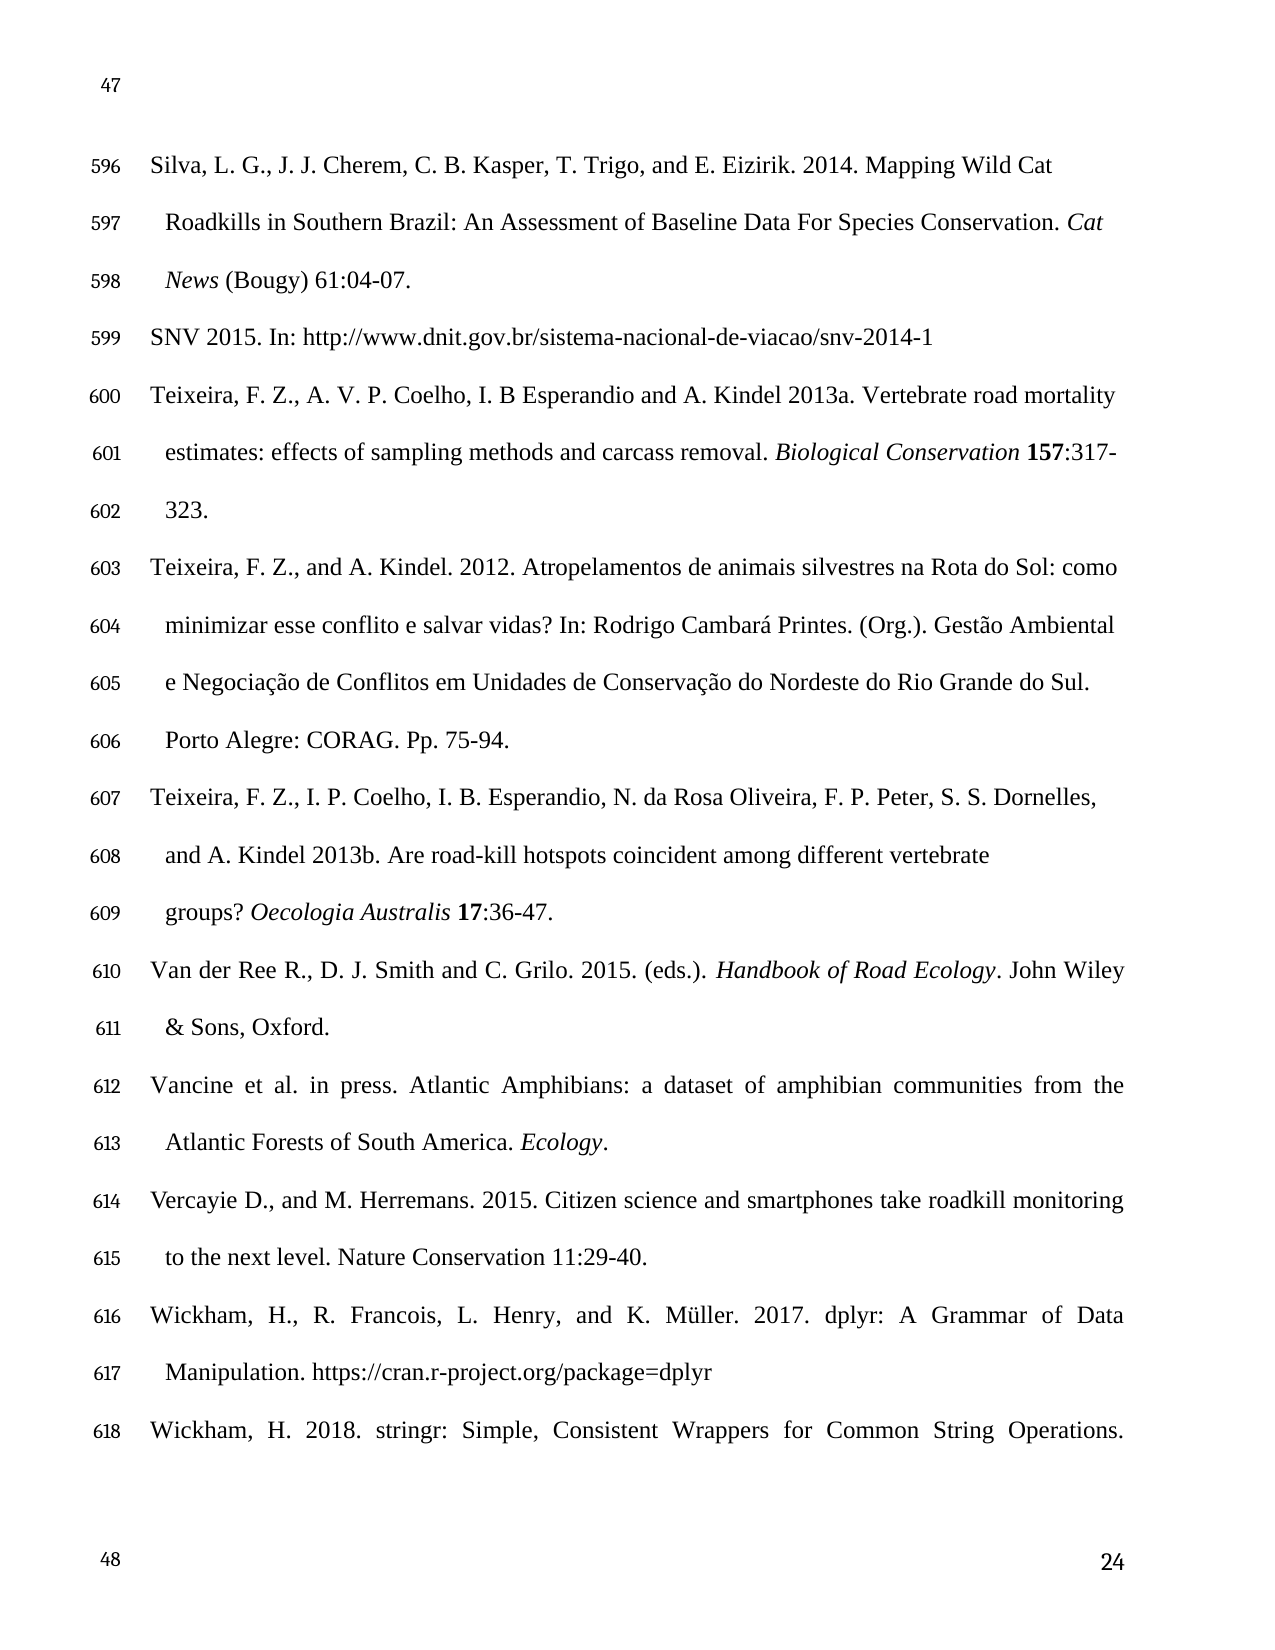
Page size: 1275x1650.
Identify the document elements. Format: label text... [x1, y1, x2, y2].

text Wickham, H., R. Francois, L. Henry, and K. Müller. 2017. dplyr: A Grammar of Data Manipulation. https://cran.r-project.org/package=dplyr [150, 1300, 1125, 1386]
text Vancine et al. in press. Atlantic Amphibians: a dataset of amphibian communities from the Atlantic Forests of South America. Ecology. [150, 1070, 1125, 1156]
text SNV 2015. In: http://www.dnit.gov.br/sistema-nacional-de-viacao/snv-2014-1 [150, 322, 1125, 351]
text Van der Ree R., D. J. Smith and C. Grilo. 2015. (eds.). Handbook of Road Ecology. John Wiley & Sons, Oxford. [150, 955, 1125, 1041]
text Vercayie D., and M. Herremans. 2015. Citizen science and smartphones take roadkill monitoring to the next level. Nature Conservation 11:29-40. [150, 1185, 1125, 1271]
text Teixeira, F. Z., and A. Kindel. 2012. Atropelamentos de animais silvestres na Rota do Sol: como minimizar esse conflito e salvar vidas? In: Rodrigo Cambará Printes. (Org.). Gestão Ambiental e Negociação de Conflitos em Unidades de Conservação do Nordeste do Rio Grande do Sul. Porto Alegre: CORAG. Pp. 75-94. [150, 552, 1125, 754]
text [150, 1415, 1125, 1444]
text Teixeira, F. Z., I. P. Coelho, I. B. Esperandio, N. da Rosa Oliveira, F. P. Peter, S. S. Dornelles, and A. Kindel 2013b. Are road-kill hotspots coincident among different vertebrate groups? Oecologia Australis 17:36-47. [150, 782, 1125, 926]
text Teixeira, F. Z., A. V. P. Coelho, I. B Esperandio and A. Kindel 2013a. Vertebrate road mortality estimates: effects of sampling methods and carcass removal. Biological Conservation 157:317-323. [150, 380, 1125, 524]
text Silva, L. G., J. J. Cherem, C. B. Kasper, T. Trigo, and E. Eizirik. 2014. Mapping Wild Cat Roadkills in Southern Brazil: An Assessment of Baseline Data For Species Conservation. Cat News (Bougy) 61:04-07. [150, 150, 1125, 294]
